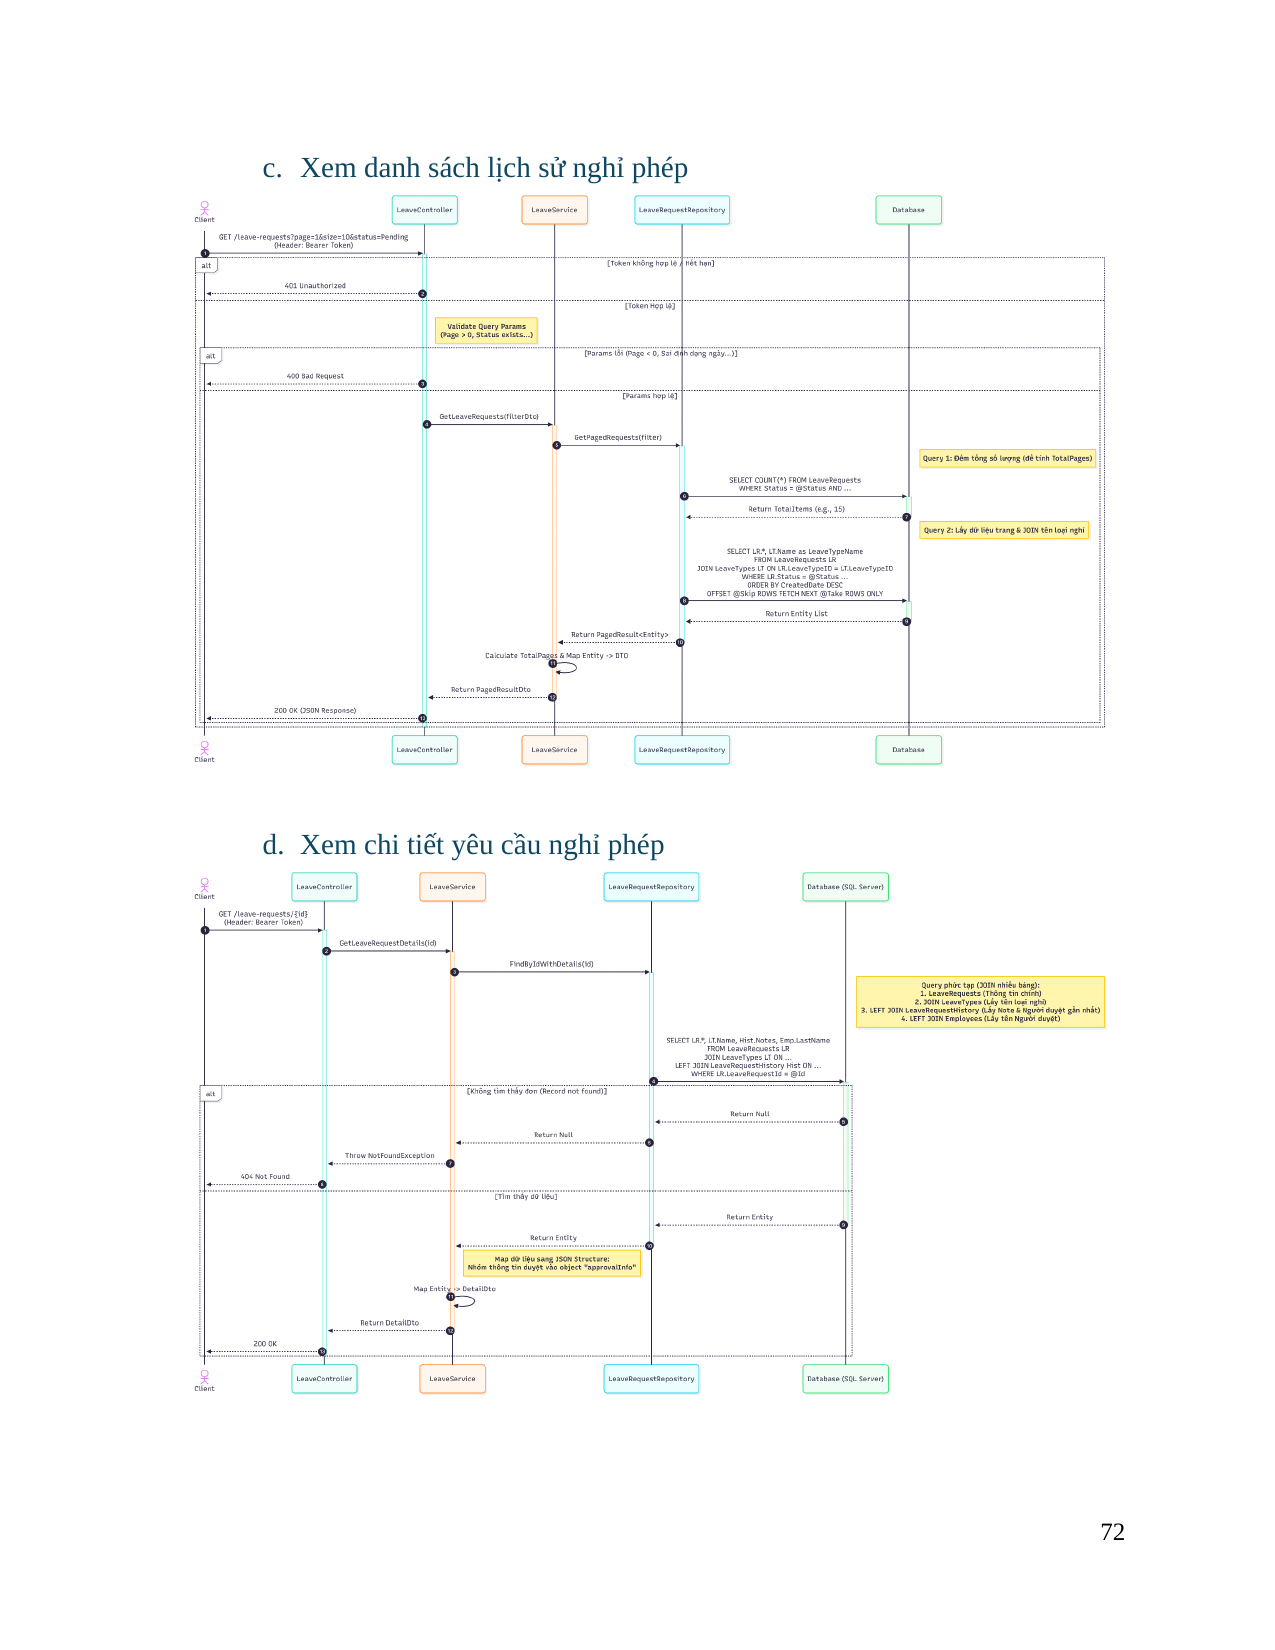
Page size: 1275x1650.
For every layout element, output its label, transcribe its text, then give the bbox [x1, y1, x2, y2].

subtitle Xem chi tiết yêu cầu nghỉ phép [262, 827, 1125, 860]
subtitle Xem danh sách lịch sử nghỉ phép [262, 150, 1125, 183]
picture [150, 191, 1125, 782]
picture [150, 868, 1125, 1411]
